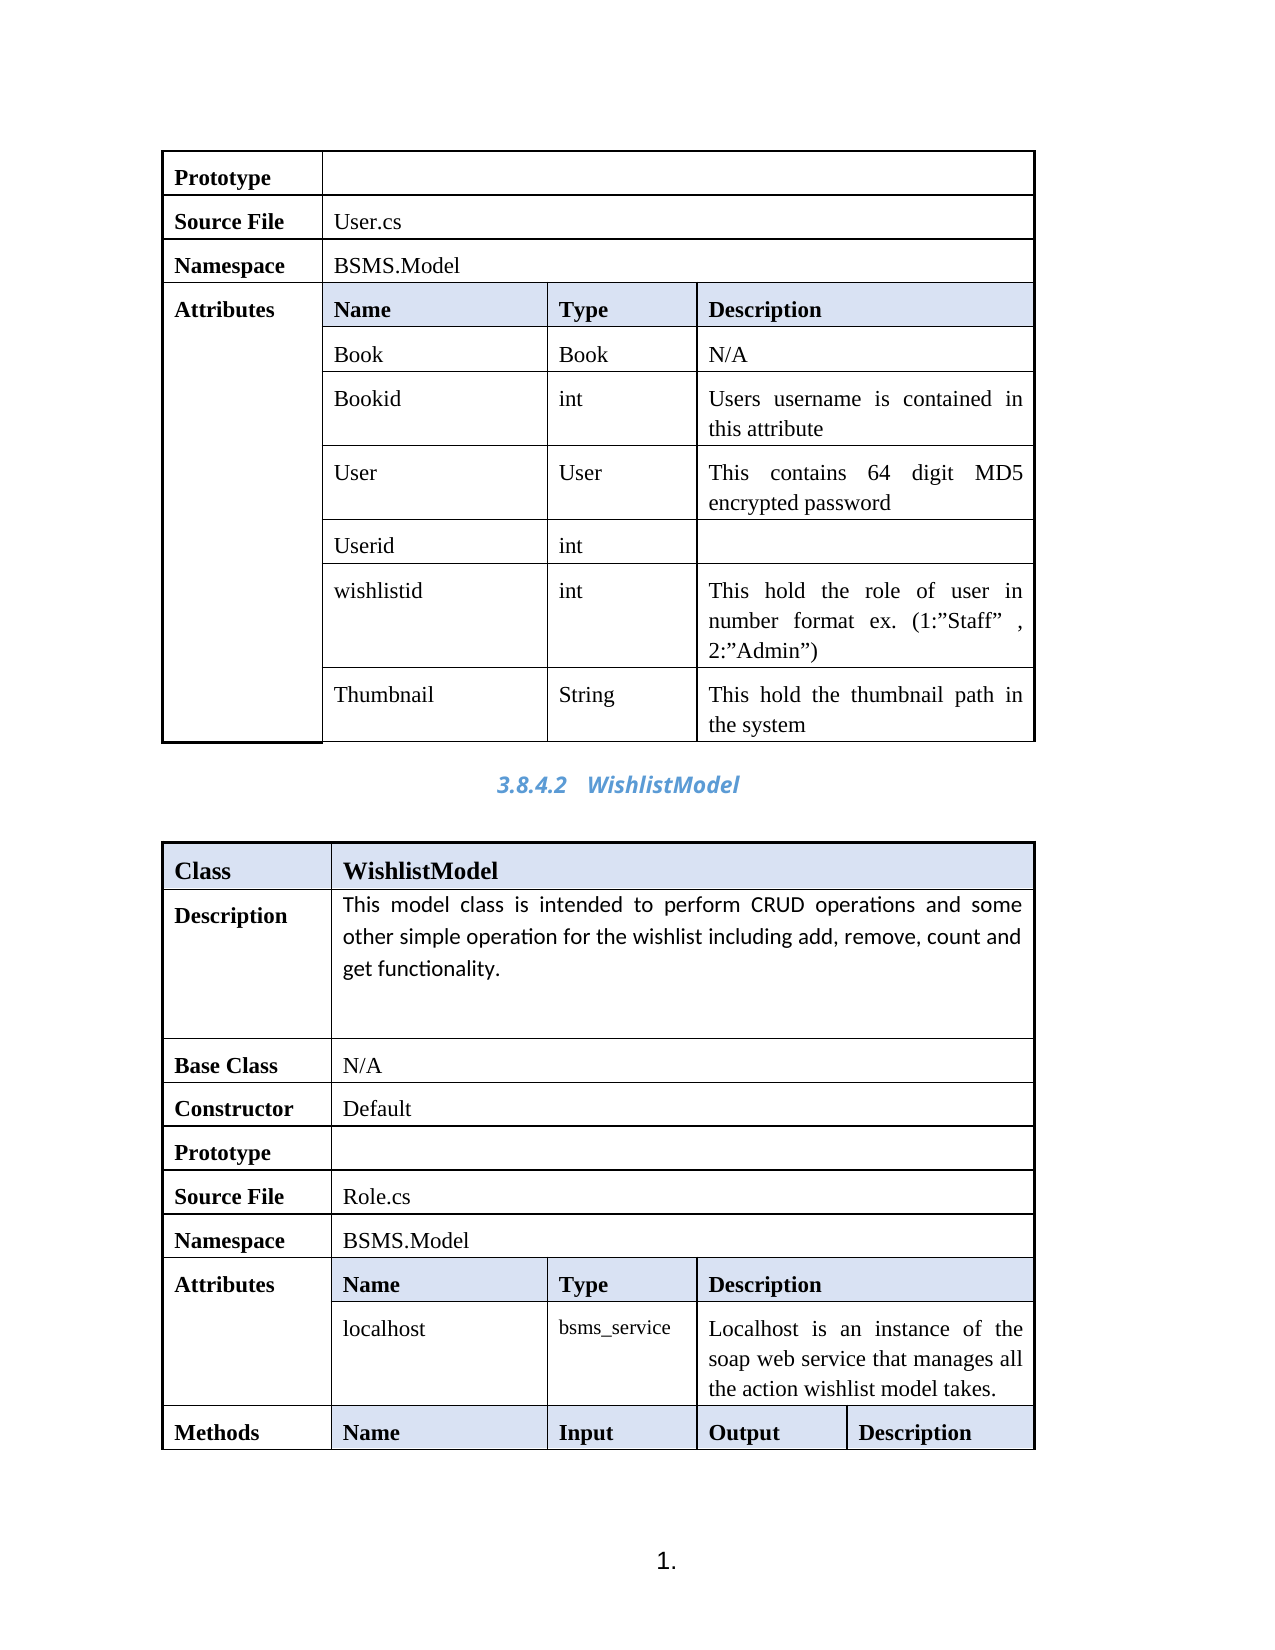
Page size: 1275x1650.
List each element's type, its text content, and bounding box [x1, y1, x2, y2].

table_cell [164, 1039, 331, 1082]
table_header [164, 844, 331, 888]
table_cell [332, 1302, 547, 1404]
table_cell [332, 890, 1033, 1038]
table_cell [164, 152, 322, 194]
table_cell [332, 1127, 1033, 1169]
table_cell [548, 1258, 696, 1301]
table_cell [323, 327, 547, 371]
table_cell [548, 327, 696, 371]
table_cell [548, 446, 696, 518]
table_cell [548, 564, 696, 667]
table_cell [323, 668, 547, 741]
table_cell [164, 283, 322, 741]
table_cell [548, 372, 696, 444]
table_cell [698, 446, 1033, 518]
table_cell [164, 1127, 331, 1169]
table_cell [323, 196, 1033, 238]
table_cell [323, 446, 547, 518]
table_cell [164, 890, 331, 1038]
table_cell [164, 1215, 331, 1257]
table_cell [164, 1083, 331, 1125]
subtitle WishlistModel [497, 769, 1125, 800]
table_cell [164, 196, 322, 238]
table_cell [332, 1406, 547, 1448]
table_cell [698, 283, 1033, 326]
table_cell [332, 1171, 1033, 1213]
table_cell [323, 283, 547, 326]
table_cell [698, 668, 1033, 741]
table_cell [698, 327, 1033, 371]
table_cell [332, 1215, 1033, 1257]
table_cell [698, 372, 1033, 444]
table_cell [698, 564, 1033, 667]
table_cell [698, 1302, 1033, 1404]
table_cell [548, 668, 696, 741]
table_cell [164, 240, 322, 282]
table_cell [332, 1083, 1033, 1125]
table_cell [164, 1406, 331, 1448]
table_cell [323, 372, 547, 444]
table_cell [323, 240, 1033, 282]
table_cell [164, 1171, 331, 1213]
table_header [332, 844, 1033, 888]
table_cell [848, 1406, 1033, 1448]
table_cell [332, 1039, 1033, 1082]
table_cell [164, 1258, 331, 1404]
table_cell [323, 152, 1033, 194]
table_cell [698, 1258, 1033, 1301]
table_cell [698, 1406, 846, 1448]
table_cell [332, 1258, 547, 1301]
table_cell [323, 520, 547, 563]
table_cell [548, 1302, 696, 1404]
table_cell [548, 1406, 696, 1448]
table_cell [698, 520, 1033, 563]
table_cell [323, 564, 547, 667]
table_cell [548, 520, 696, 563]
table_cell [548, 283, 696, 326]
